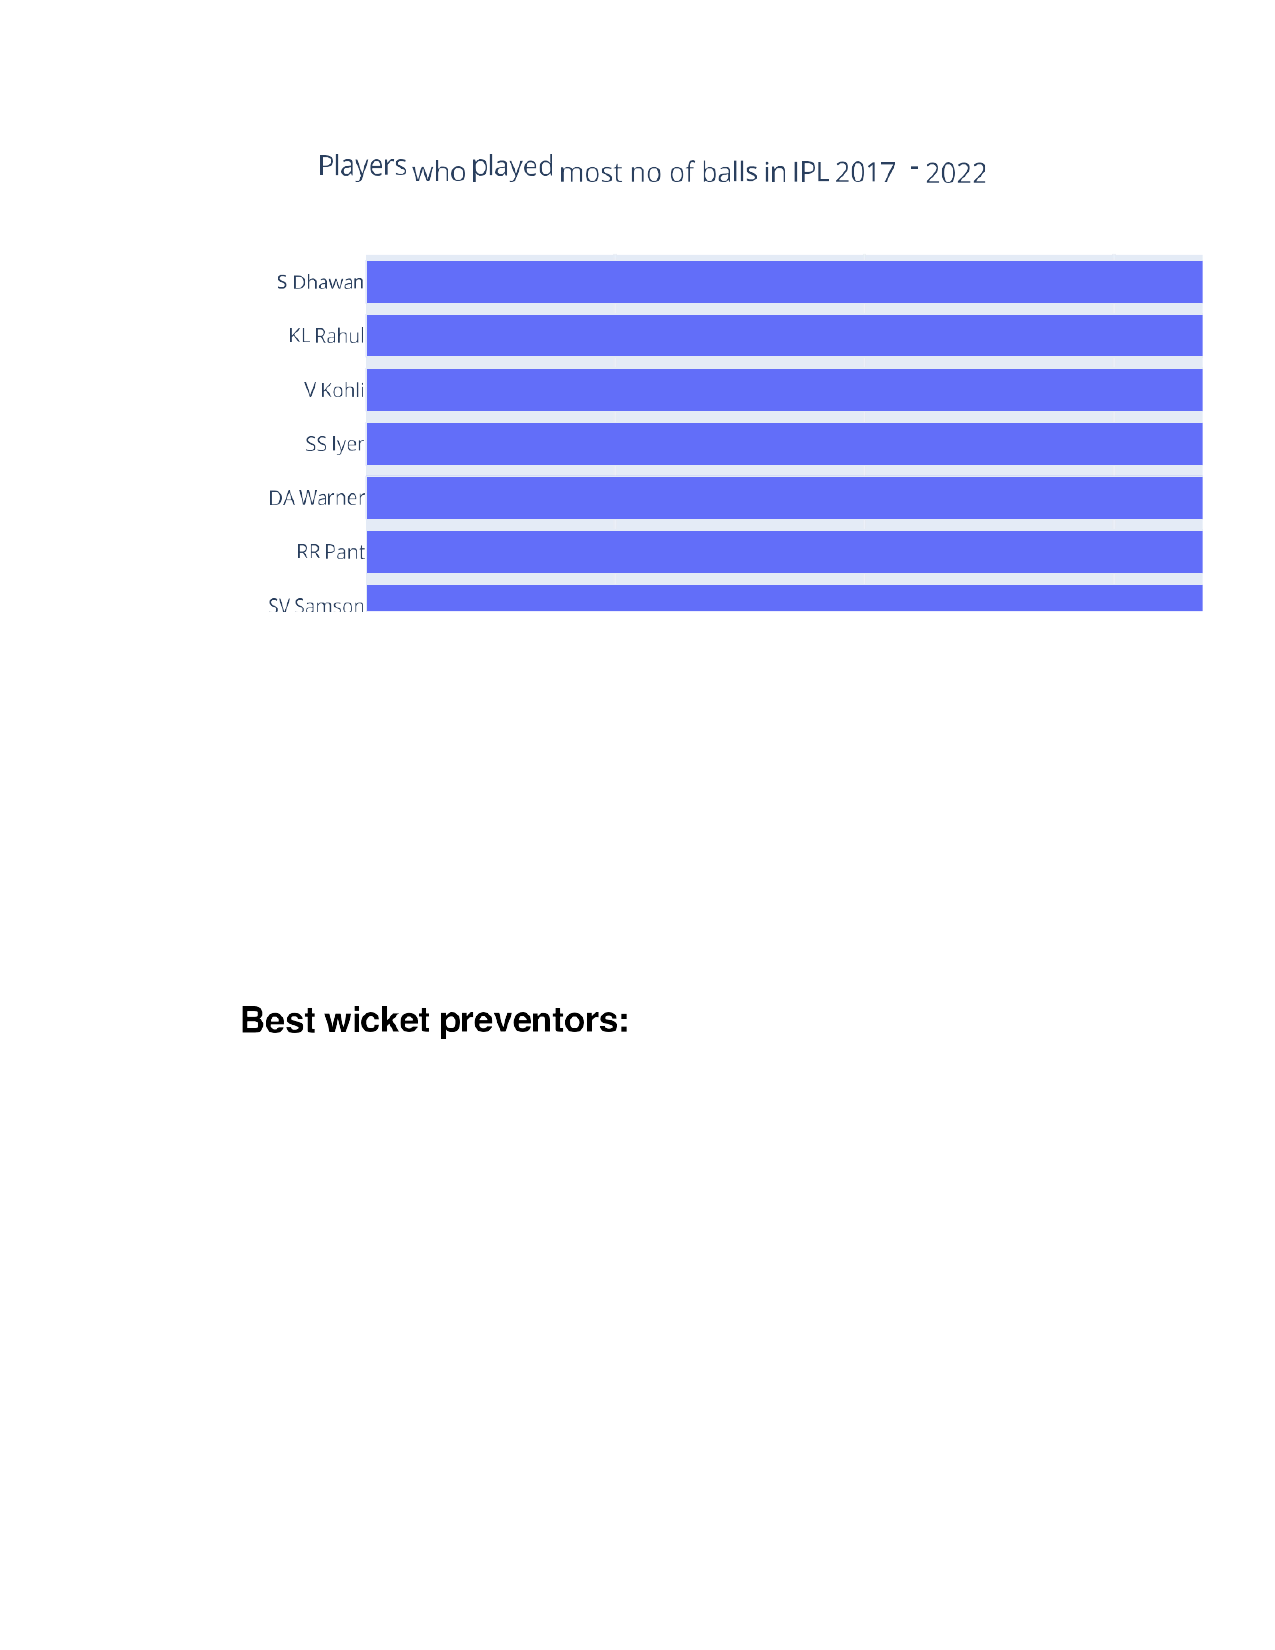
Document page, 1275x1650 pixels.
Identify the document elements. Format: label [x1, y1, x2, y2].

picture [361, 1012, 379, 1032]
picture [242, 1006, 315, 1033]
picture [382, 1006, 429, 1032]
picture [412, 160, 448, 181]
picture [772, 166, 785, 182]
picture [294, 274, 352, 289]
picture [836, 161, 864, 182]
picture [881, 162, 895, 182]
picture [290, 328, 310, 342]
picture [295, 598, 363, 612]
picture [613, 412, 617, 422]
picture [341, 159, 382, 182]
picture [324, 1006, 359, 1032]
picture [338, 327, 363, 343]
picture [304, 382, 316, 397]
picture [328, 493, 365, 505]
picture [320, 155, 333, 175]
picture [462, 1012, 531, 1032]
picture [451, 166, 465, 181]
picture [316, 328, 335, 343]
picture [802, 161, 815, 182]
picture [299, 490, 326, 505]
picture [1112, 412, 1116, 422]
picture [613, 574, 617, 584]
picture [1112, 574, 1116, 584]
picture [441, 1012, 460, 1039]
picture [561, 160, 730, 182]
picture [269, 598, 290, 612]
picture [306, 436, 326, 451]
picture [298, 544, 320, 558]
picture [270, 490, 295, 505]
picture [495, 154, 552, 182]
picture [926, 162, 986, 183]
picture [322, 382, 363, 397]
picture [473, 159, 487, 182]
picture [333, 436, 364, 455]
picture [385, 159, 406, 175]
picture [326, 544, 365, 559]
picture [587, 1012, 617, 1032]
picture [533, 1008, 584, 1032]
